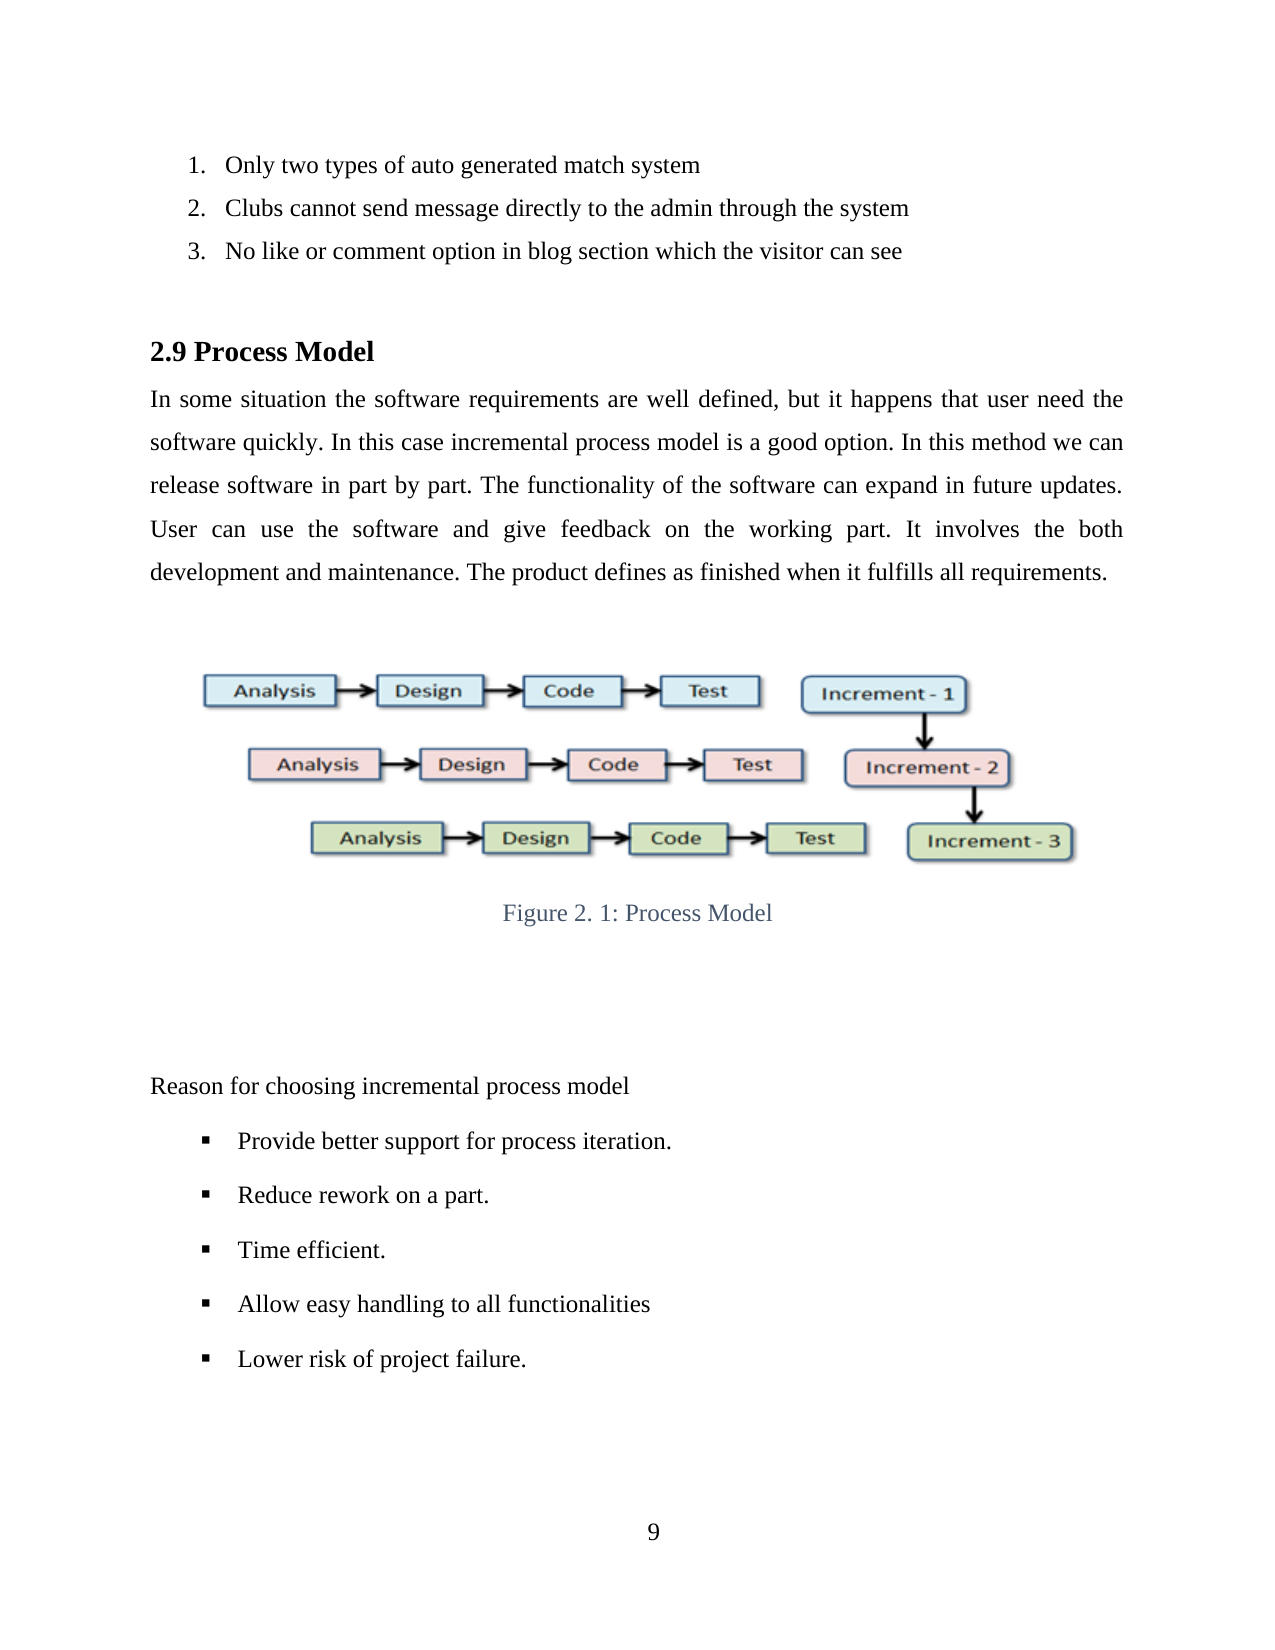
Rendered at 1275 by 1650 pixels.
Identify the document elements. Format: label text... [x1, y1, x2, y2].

list No like or comment option in blog section which the visitor can see [187, 236, 1125, 265]
list Clubs cannot send message directly to the admin through the system [187, 193, 1125, 222]
list Reduce rework on a part. [200, 1180, 1125, 1209]
picture [189, 666, 1086, 873]
list Lower risk of project failure. [200, 1344, 1125, 1373]
text Figure 2. 1: Process Model [150, 898, 1125, 927]
list Provide better support for process iteration. [200, 1126, 1125, 1154]
subtitle 2.9 Process Model [150, 334, 1125, 367]
list Time efficient. [200, 1235, 1125, 1264]
list Allow easy handling to all functionalities [200, 1289, 1125, 1318]
text Reason for choosing incremental process model [150, 1071, 1125, 1100]
list Only two types of auto generated match system [187, 150, 1125, 179]
text In some situation the software requirements are well defined, but it happens that user need the software quickly. In this case incremental process model is a good option. In this method we can release software in part by part. The functionality of the software can expand in future updates. User can use the software and give feedback on the working part. It involves the both development and maintenance. The product defines as finished when it fulfills all requirements. [150, 384, 1125, 586]
